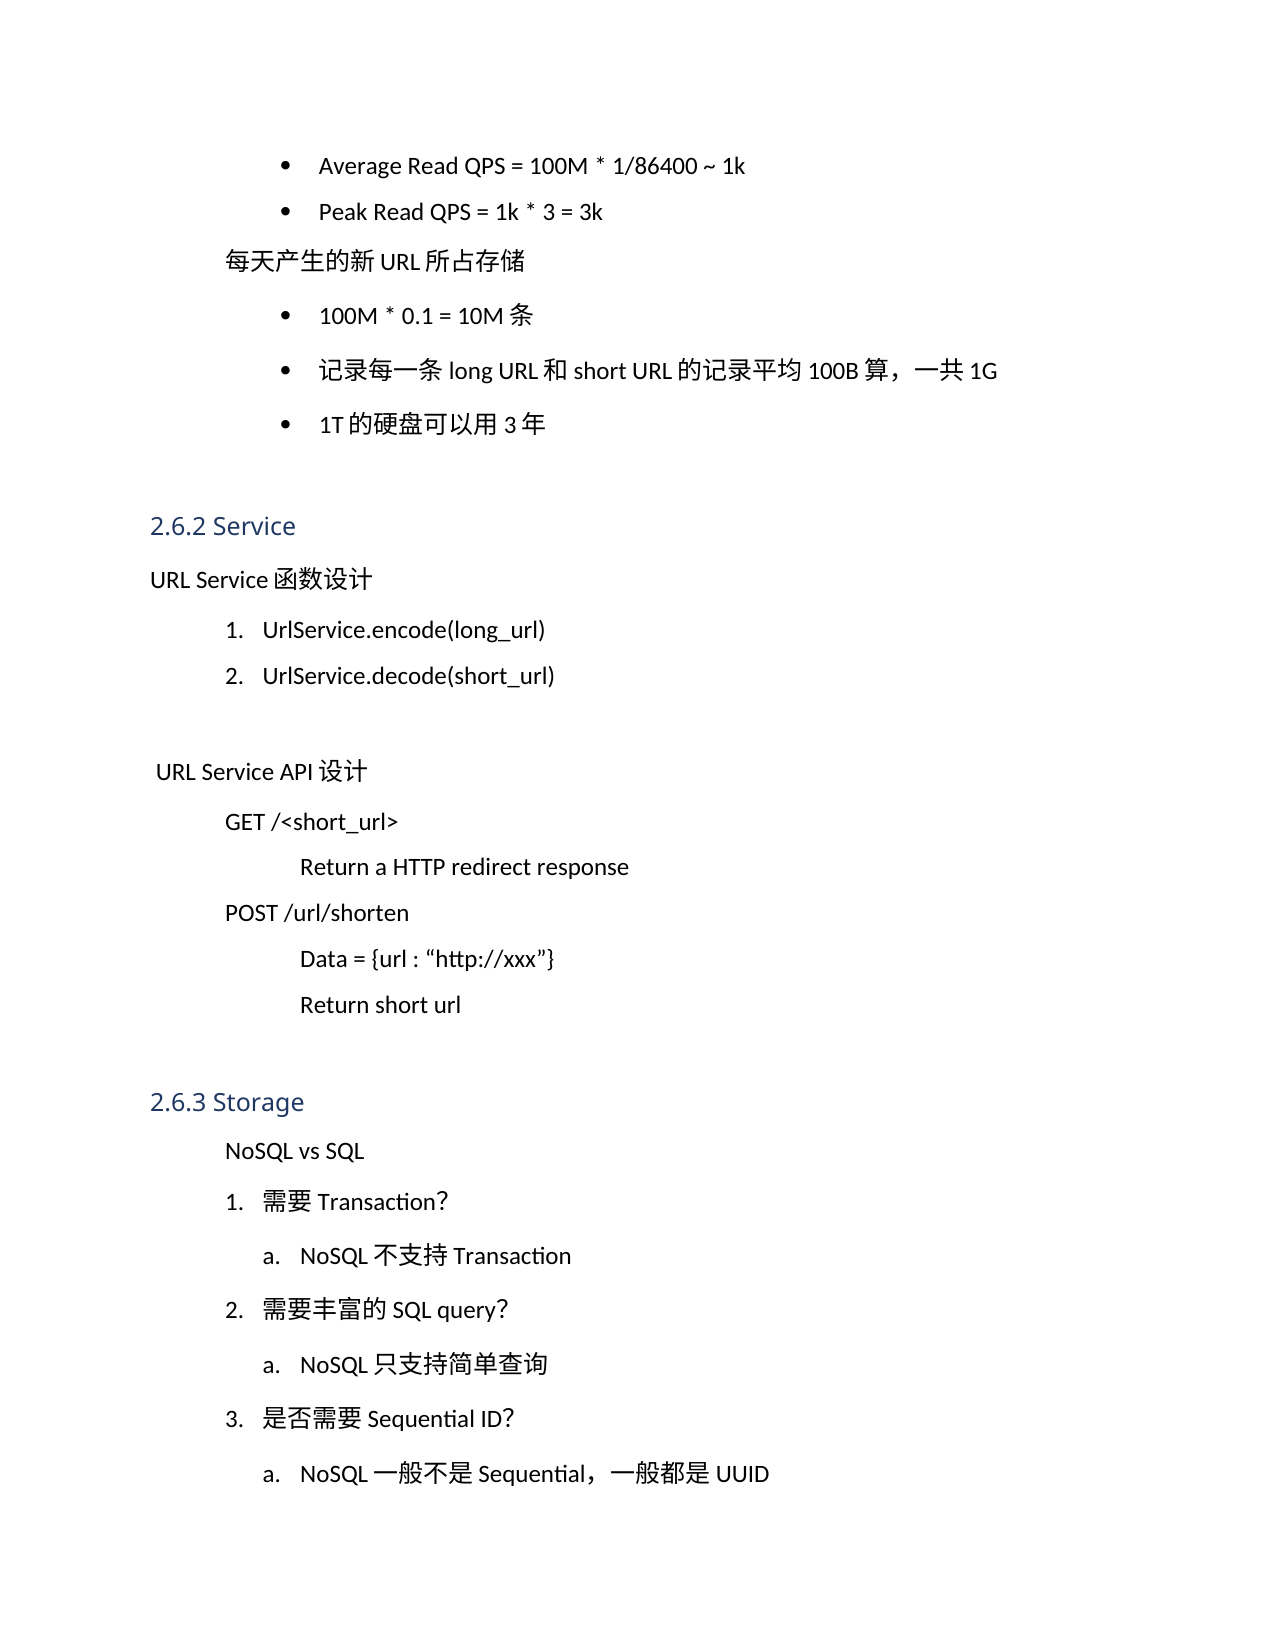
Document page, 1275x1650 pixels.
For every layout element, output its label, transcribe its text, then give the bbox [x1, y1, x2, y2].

list Average Read QPS = 100M * 1/86400 ~ 1k [281, 150, 1125, 181]
list UrlService.encode(long_url) [225, 614, 1125, 645]
list 记录每一条long URL和short URL的记录平均100B算，一共1G [281, 350, 1125, 386]
text Return short url [225, 989, 1125, 1019]
text URL Service函数设计 [150, 560, 1125, 596]
text Return a HTTP redirect response [225, 852, 1125, 882]
list NoSQL一般不是Sequential，一般都是UUID [262, 1453, 1125, 1489]
list UrlService.decode(short_url) [225, 660, 1125, 691]
text Data = {url : “http://xxx”} [225, 943, 1125, 973]
list NoSQL只支持简单查询 [262, 1344, 1125, 1381]
text POST /url/shorten [225, 897, 1125, 928]
text URL Service API设计 [150, 751, 1125, 788]
list 1T的硬盘可以用3年 [281, 404, 1125, 441]
text GET /<short_url> [225, 806, 1125, 836]
subtitle 2.6.3 Storage [150, 1084, 1125, 1118]
list 需要丰富的SQL query？ [225, 1290, 1125, 1326]
list 是否需要Sequential ID？ [225, 1399, 1125, 1435]
text NoSQL vs SQL [150, 1135, 1125, 1166]
list Peak Read QPS = 1k * 3 = 3k [281, 196, 1125, 226]
subtitle 2.6.2 Service [150, 509, 1125, 543]
list NoSQL不支持Transaction [262, 1236, 1125, 1272]
list 100M * 0.1 = 10M条 [281, 296, 1125, 332]
text 每天产生的新URL所占存储 [150, 241, 1125, 278]
list 需要Transaction？ [225, 1181, 1125, 1217]
